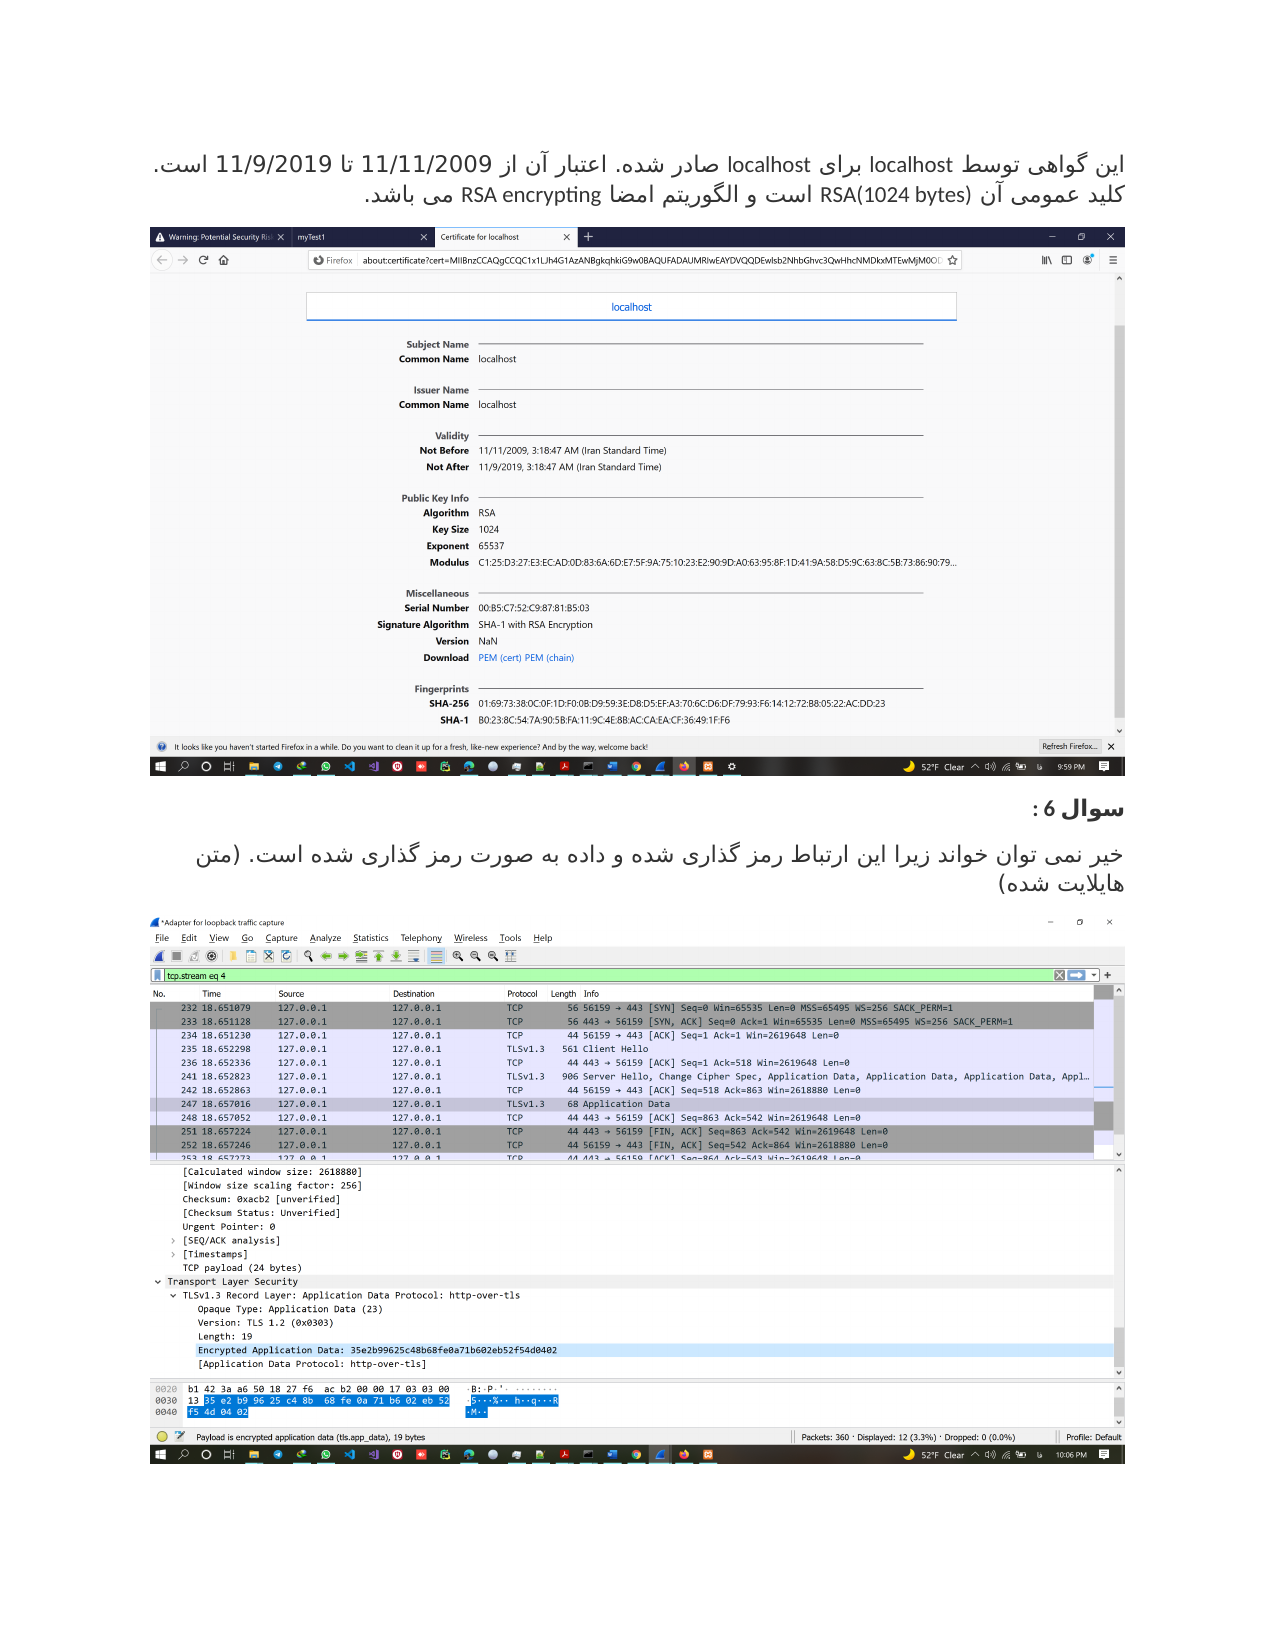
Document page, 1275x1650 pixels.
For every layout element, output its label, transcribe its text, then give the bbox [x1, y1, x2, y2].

picture [150, 227, 1125, 776]
text خیر نمی توان خواند زیرا این ارتباط رمز گذاری شده و داده به صورت رمز گذاری شده است. (متن هایلایت شده) [150, 841, 1125, 896]
text سوال 6 : [150, 794, 1125, 822]
picture [150, 915, 1125, 1464]
text این گواهی توسط localhost برای localhost صادر شده. اعتبار آن از 11/11/2009 تا 11/9/2019 است. کلید عمومی آن RSA(1024 bytes) است و الگوریتم امضا RSA encrypting می باشد. [150, 150, 1125, 208]
